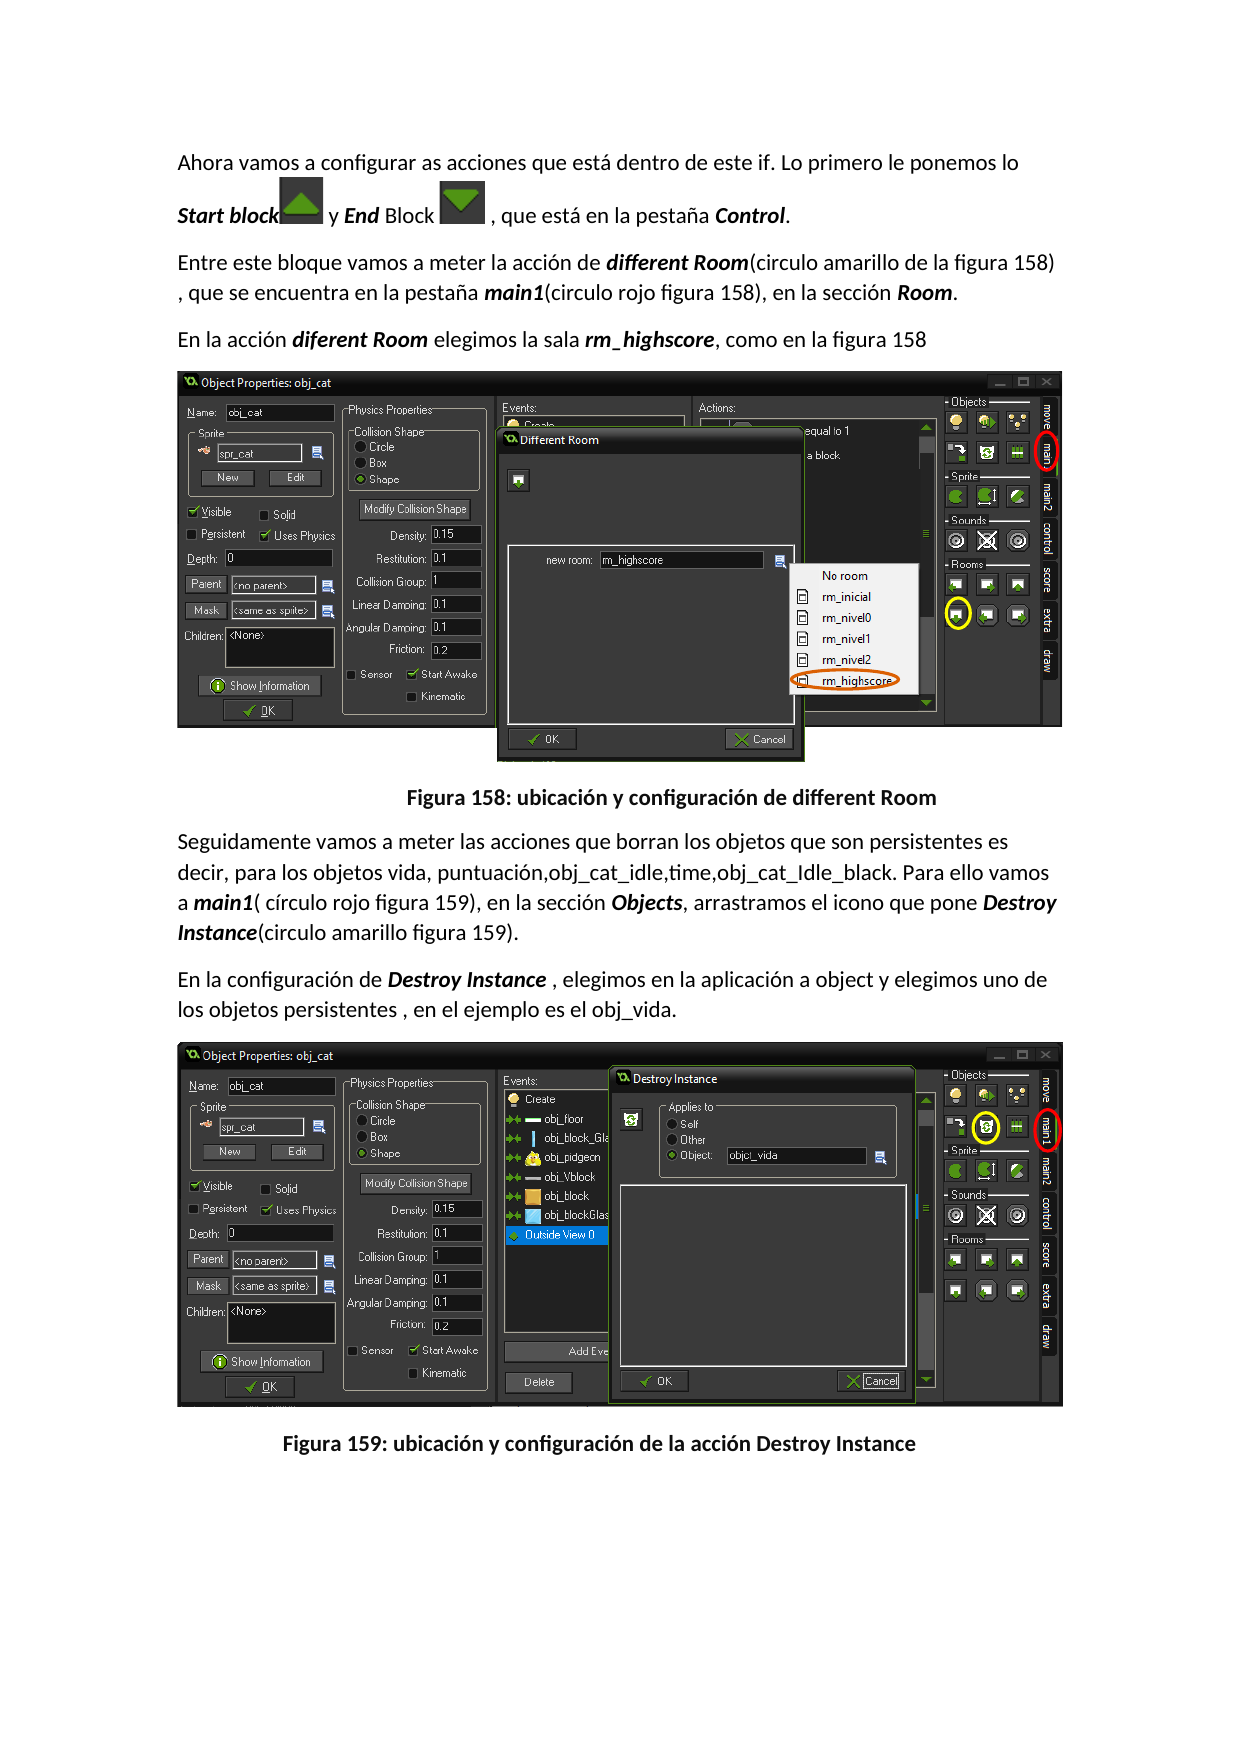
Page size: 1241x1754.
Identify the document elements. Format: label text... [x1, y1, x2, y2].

text Entre este bloque vamos a meter la acción de different Room(circulo amarillo de la figura 158) , que se encuentra en la pestaña main1(circulo rojo figura 158), en la sección Room. [177, 248, 1063, 306]
picture [177, 371, 1063, 762]
text Ahora vamos a configurar as acciones que está dentro de este if. Lo primero le ponemos lo Start block y End Block , que está en la pestaña Control. [177, 148, 1063, 229]
picture [439, 181, 485, 224]
text En la acción diferent Room elegimos la sala rm_highscore, como en la figura 158 [177, 325, 1063, 353]
text Seguidamente vamos a meter las acciones que borran los objetos que son persistentes es decir, para los objetos vida, puntuación,obj_cat_idle,time,obj_cat_Idle_black. Para ello vamos a main1( círculo rojo figura 159), en la sección Objects, arrastramos el icono que pone Destroy Instance(circulo amarillo figura 159). [177, 827, 1063, 946]
text En la configuración de Destroy Instance , elegimos en la aplicación a object y elegimos uno de los objetos persistentes , en el ejemplo es el obj_vida. [177, 965, 1063, 1023]
picture [177, 1042, 1063, 1407]
picture [279, 177, 324, 224]
